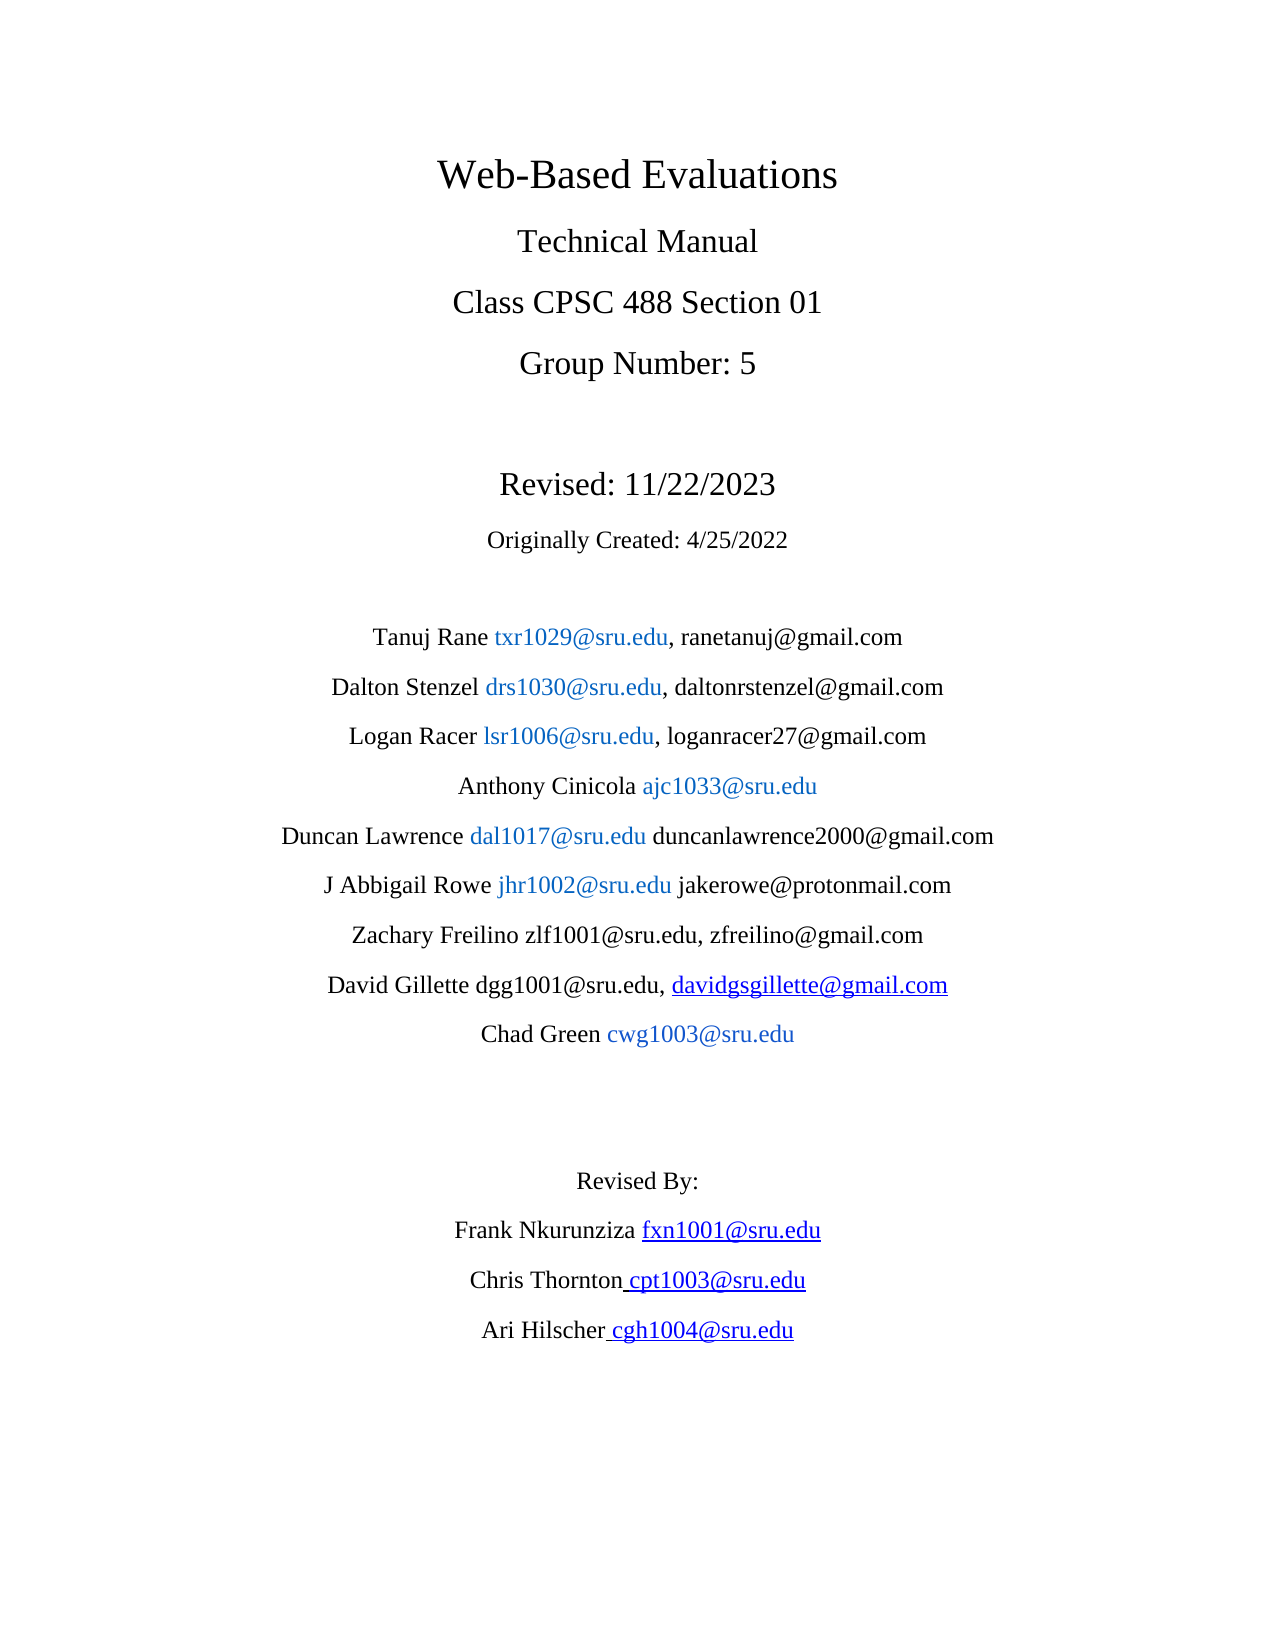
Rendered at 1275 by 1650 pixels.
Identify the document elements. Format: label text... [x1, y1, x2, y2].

text Logan Racer lsr1006@sru.edu, loganracer27@gmail.com [150, 721, 1125, 750]
text David Gillette dgg1001@sru.edu, davidgsgillette@gmail.com [150, 970, 1125, 998]
text Class CPSC 488 Section 01 [150, 282, 1125, 321]
text Zachary Freilino zlf1001@sru.edu, zfreilino@gmail.com [150, 920, 1125, 949]
text Technical Manual [150, 222, 1125, 260]
text Chad Green cwg1003@sru.edu [150, 1019, 1125, 1048]
text Anthony Cinicola ajc1033@sru.edu [150, 771, 1125, 800]
text Dalton Stenzel drs1030@sru.edu, daltonrstenzel@gmail.com [150, 672, 1125, 700]
text Duncan Lawrence dal1017@sru.edu duncanlawrence2000@gmail.com [150, 821, 1125, 849]
text Revised By: [150, 1166, 1125, 1194]
text Revised: 11/22/2023 [150, 465, 1125, 503]
text Web-Based Evaluations [150, 150, 1125, 198]
text Tanuj Rane txr1029@sru.edu, ranetanuj@gmail.com [150, 622, 1125, 651]
text Ari Hilscher cgh1004@sru.edu [150, 1315, 1125, 1343]
text Group Number: 5 [150, 343, 1125, 382]
text Chris Thornton cpt1003@sru.edu [150, 1265, 1125, 1294]
text Frank Nkurunziza fxn1001@sru.edu [150, 1215, 1125, 1244]
text J Abbigail Rowe jhr1002@sru.edu jakerowe@protonmail.com [150, 870, 1125, 899]
text Originally Created: 4/25/2022 [150, 525, 1125, 554]
